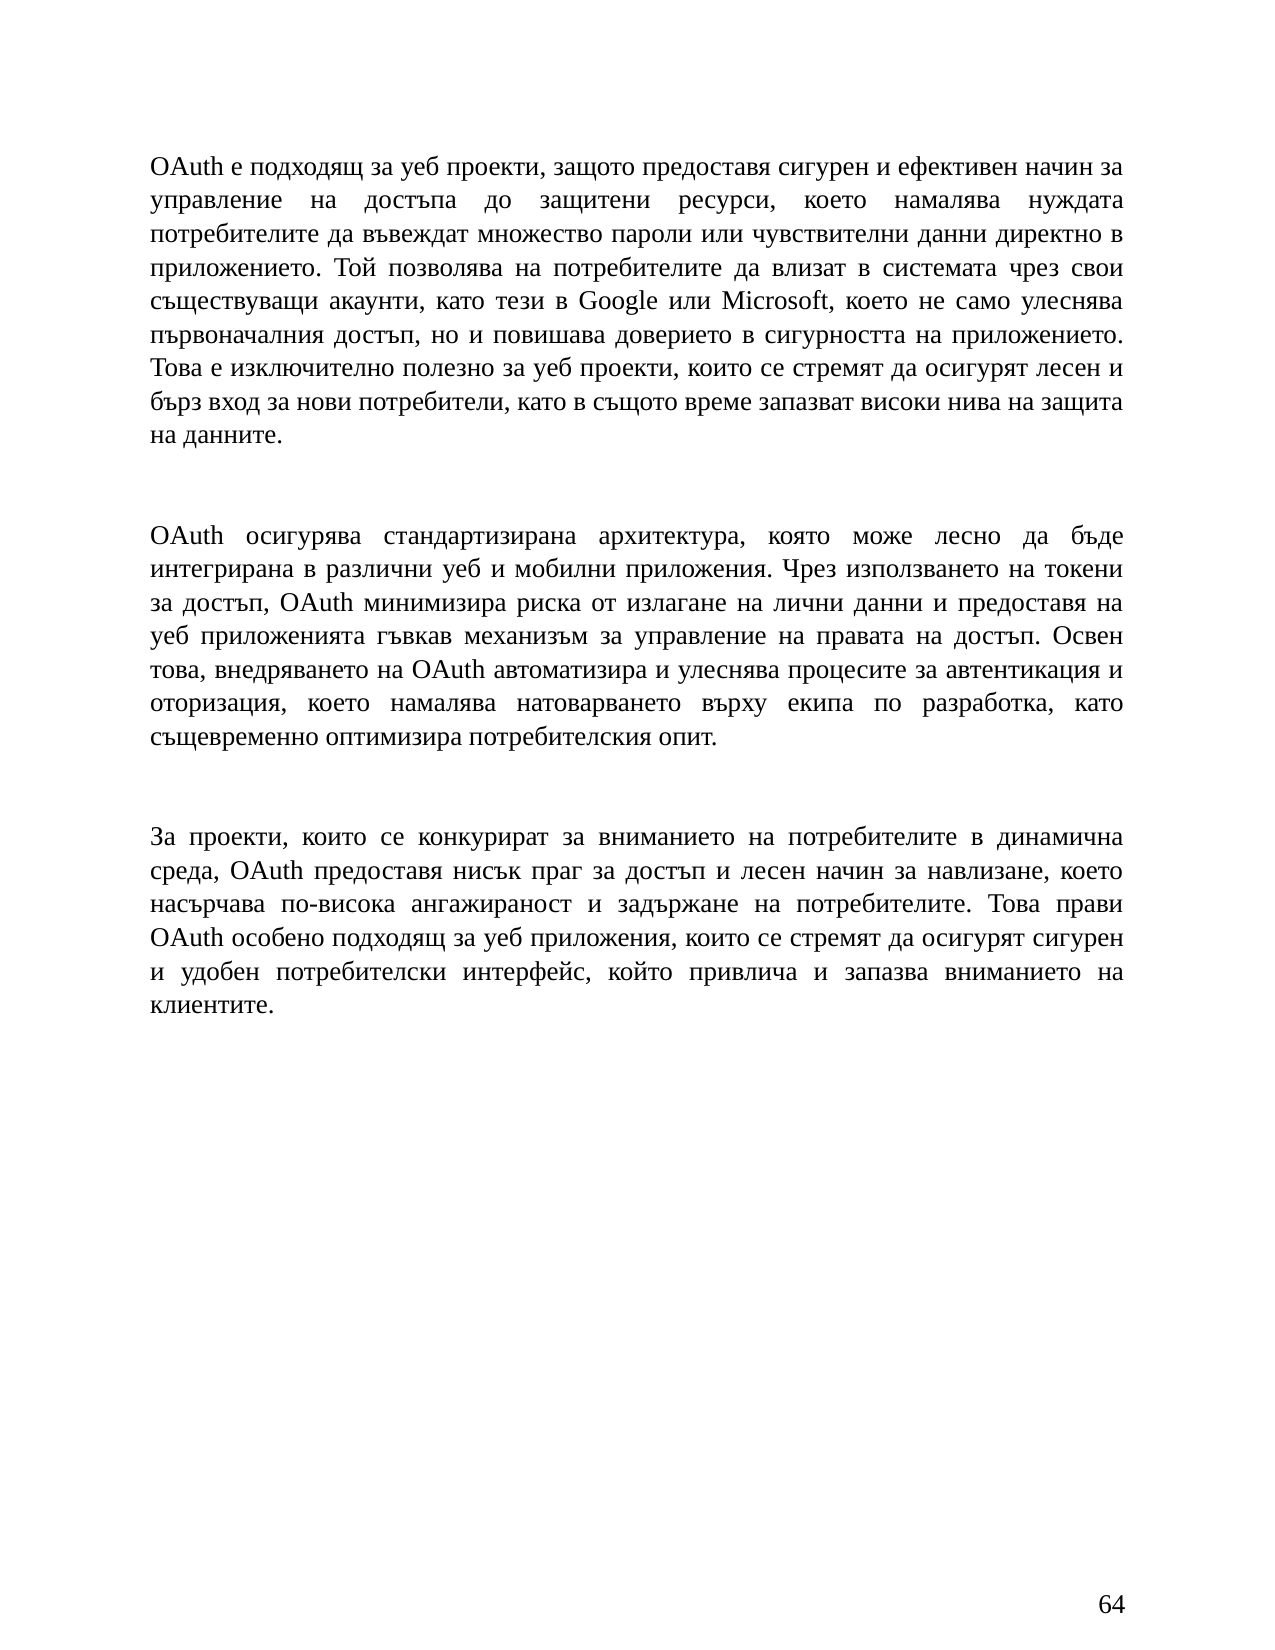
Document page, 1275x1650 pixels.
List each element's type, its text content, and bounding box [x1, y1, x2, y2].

text OAuth е подходящ за уеб проекти, защото предоставя сигурен и ефективен начин за управление на достъпа до защитени ресурси, което намалява нуждата потребителите да въвеждат множество пароли или чувствителни данни директно в приложението. Той позволява на потребителите да влизат в системата чрез свои съществуващи акаунти, като тези в Google или Microsoft, което не само улеснява първоначалния достъп, но и повишава доверието в сигурността на приложението. Това е изключително полезно за уеб проекти, които се стремят да осигурят лесен и бърз вход за нови потребители, като в същото време запазват високи нива на защита на данните. [150, 150, 1125, 449]
text OAuth осигурява стандартизирана архитектура, която може лесно да бъде интегрирана в различни уеб и мобилни приложения. Чрез използването на токени за достъп, OAuth минимизира риска от излагане на лични данни и предоставя на уеб приложенията гъвкав механизъм за управление на правата на достъп. Освен това, внедряването на OAuth автоматизира и улеснява процесите за автентикация и оторизация, което намалява натоварването върху екипа по разработка, като същевременно оптимизира потребителския опит. [150, 519, 1125, 751]
text За проекти, които се конкурират за вниманието на потребителите в динамична среда, OAuth предоставя нисък праг за достъп и лесен начин за навлизане, което насърчава по-висока ангажираност и задържане на потребителите. Това прави OAuth особено подходящ за уеб приложения, които се стремят да осигурят сигурен и удобен потребителски интерфейс, който привлича и запазва вниманието на клиентите. [150, 820, 1125, 1019]
